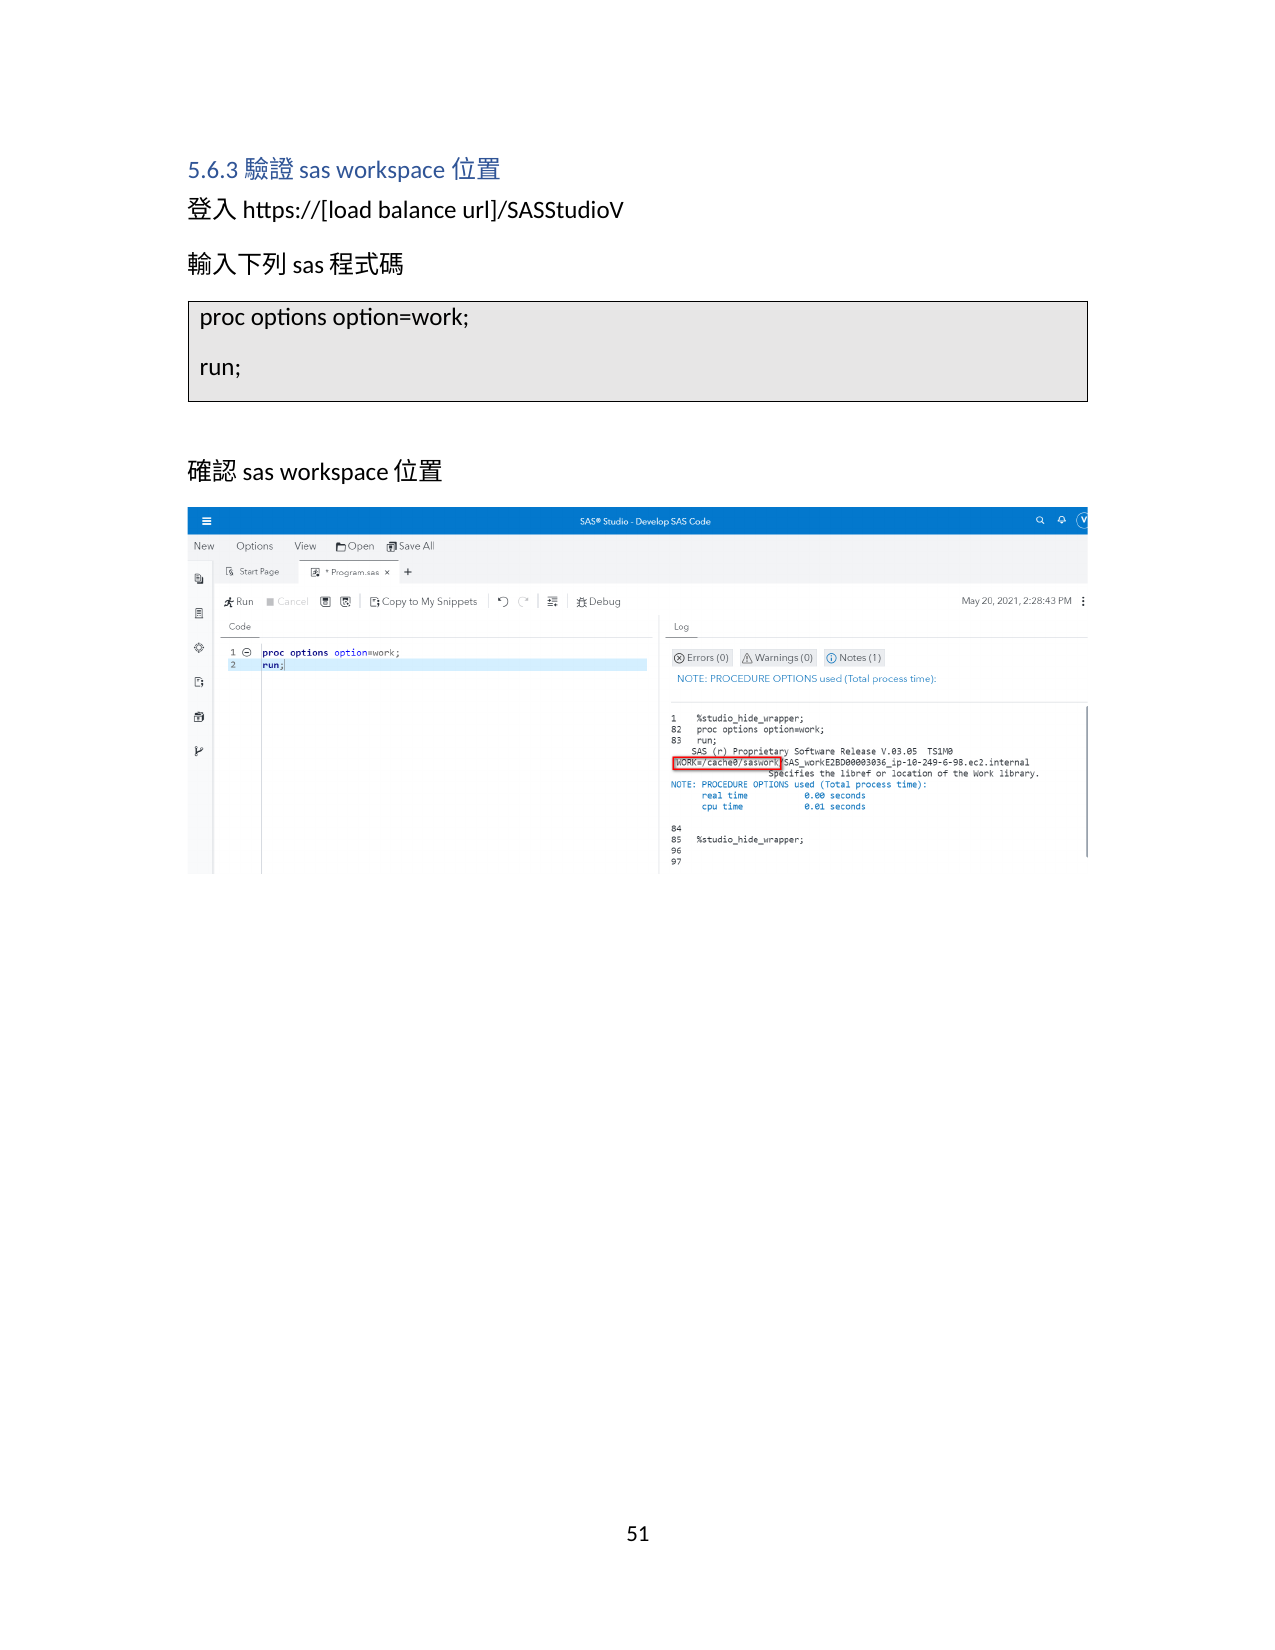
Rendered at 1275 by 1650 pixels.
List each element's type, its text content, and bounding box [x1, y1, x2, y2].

picture [187, 507, 1088, 874]
text 輸入下列sas程式碼 [187, 245, 1087, 281]
text 登入https://[load balance url]/SASStudioV [187, 189, 1087, 225]
table_header proc options option=work; run; [189, 302, 1087, 401]
text 確認sas workspace位置 [187, 451, 1087, 487]
subtitle 5.6.3 驗證sas workspace 位置 [187, 150, 1087, 186]
